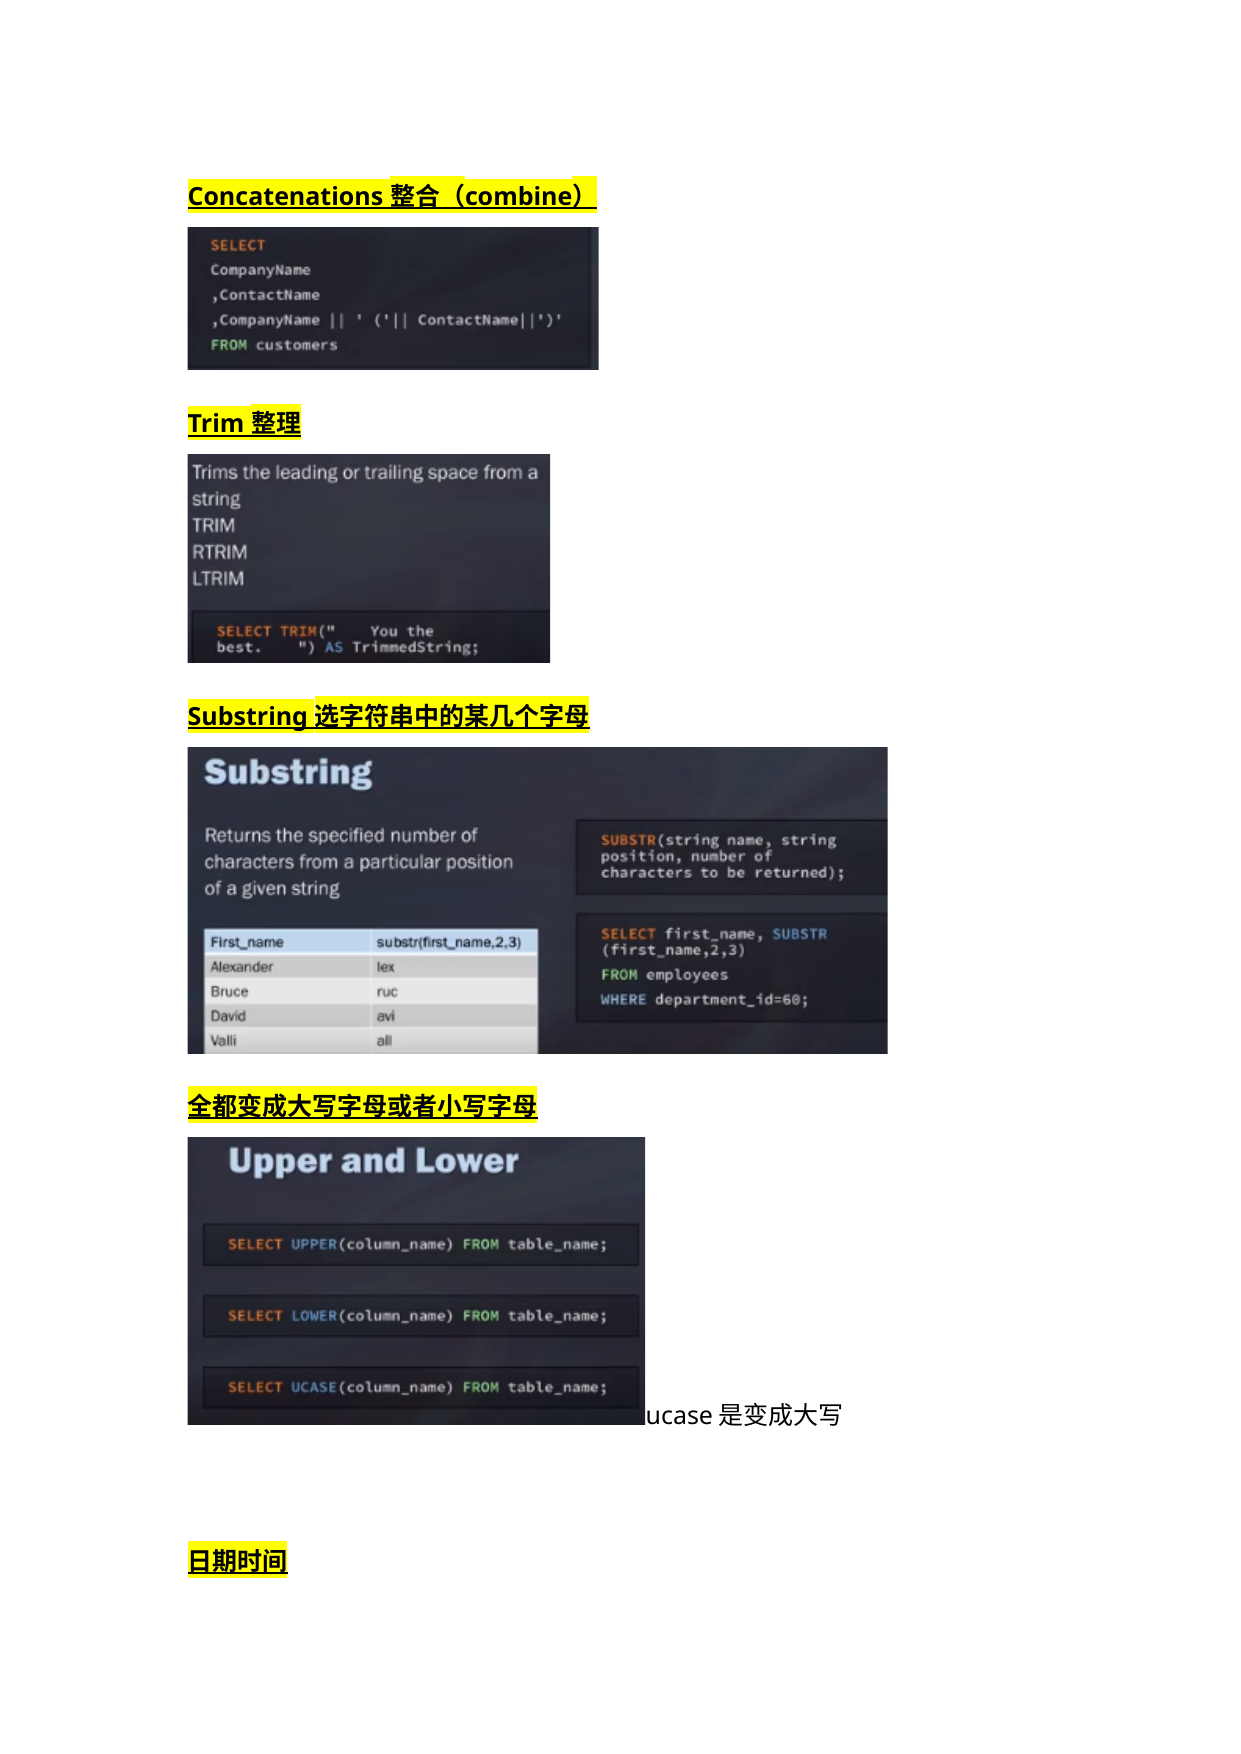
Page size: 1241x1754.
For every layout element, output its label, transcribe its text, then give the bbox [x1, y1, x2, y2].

text ucase是变成大写 [187, 1137, 1053, 1462]
text Concatenations 整合（combine） [187, 162, 1053, 227]
text Trim 整理 [187, 389, 1053, 454]
text 全都变成大写字母或者小写字母 [187, 1072, 1053, 1137]
text Substring 选字符串中的某几个字母 [187, 682, 1053, 747]
text 日期时间 [187, 1527, 1053, 1592]
